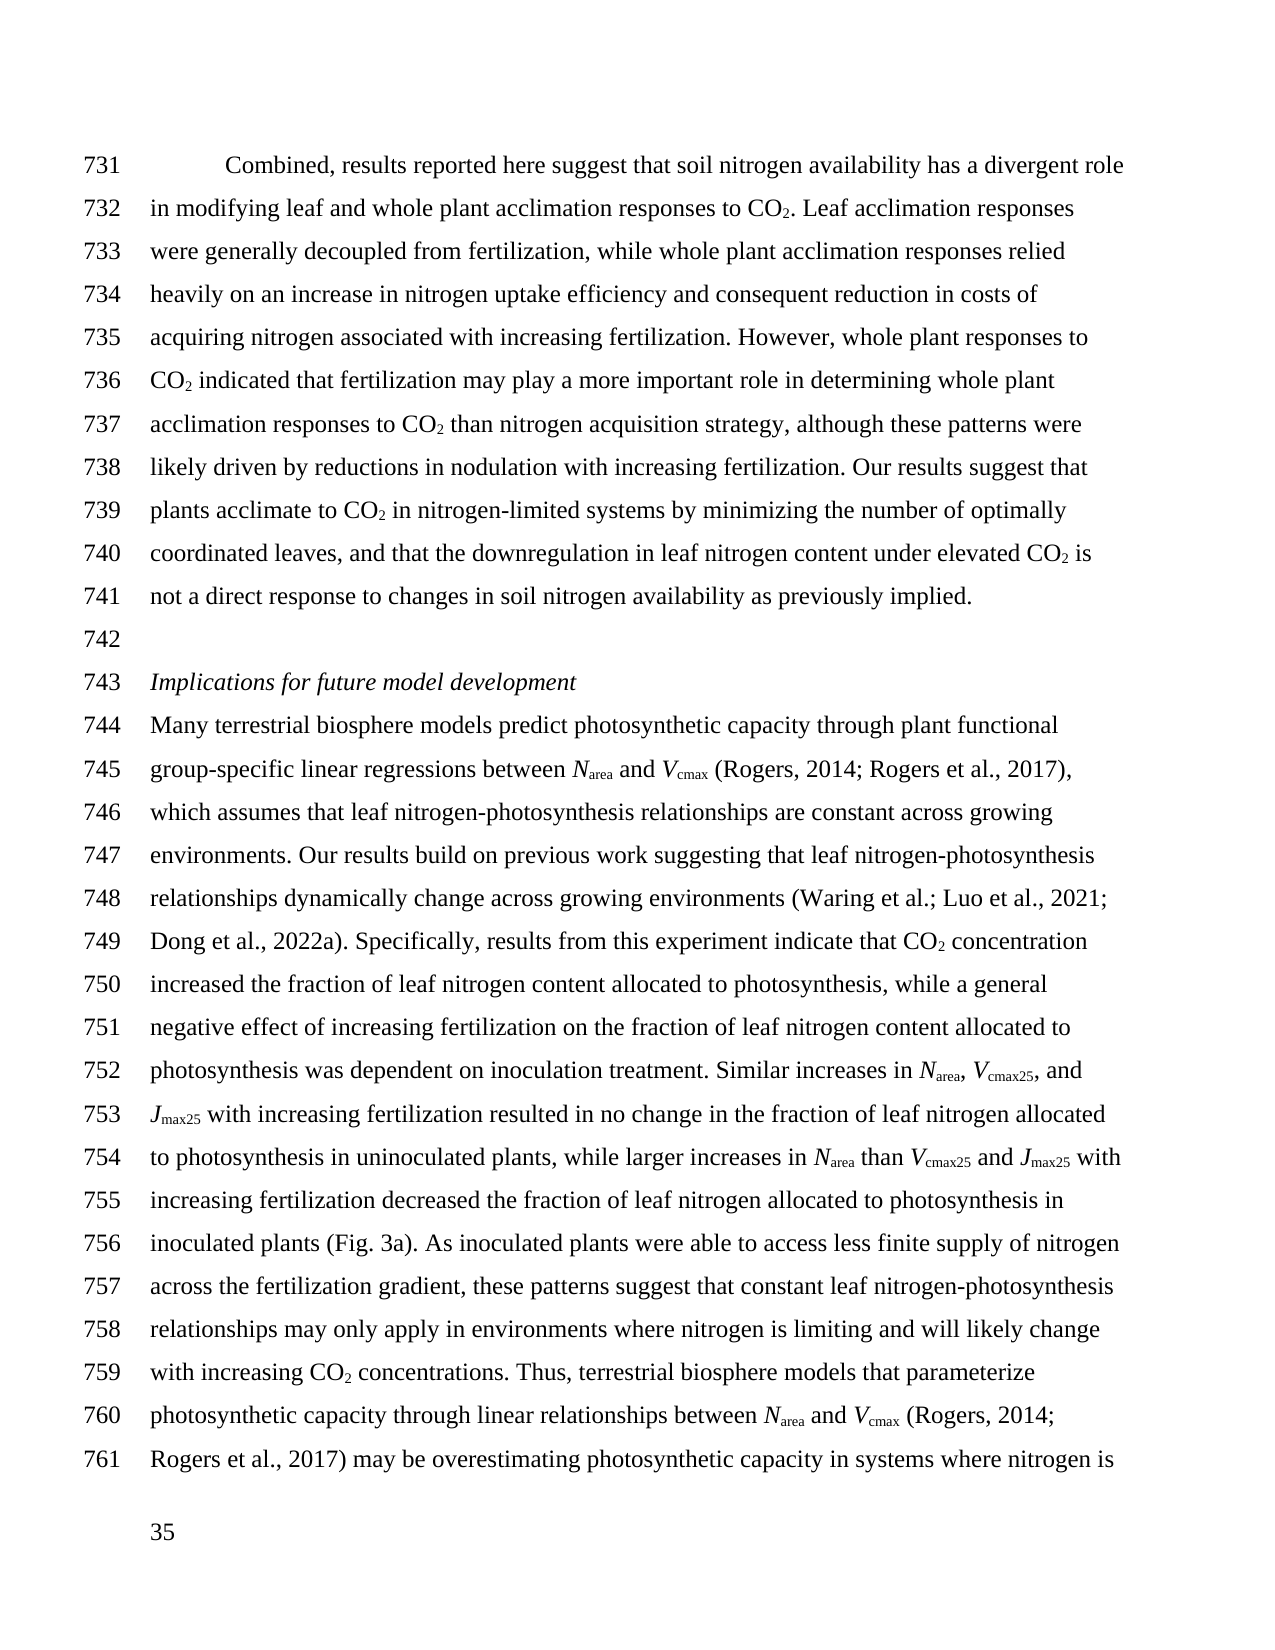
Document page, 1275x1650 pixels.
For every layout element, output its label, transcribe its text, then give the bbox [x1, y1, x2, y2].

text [150, 711, 1125, 1472]
text Combined, results reported here suggest that soil nitrogen availability has a divergent role in modifying leaf and whole plant acclimation responses to CO2. Leaf acclimation responses were generally decoupled from fertilization, while whole plant acclimation responses relied heavily on an increase in nitrogen uptake efficiency and consequent reduction in costs of acquiring nitrogen associated with increasing fertilization. However, whole plant responses to CO2 indicated that fertilization may play a more important role in determining whole plant acclimation responses to CO2 than nitrogen acquisition strategy, although these patterns were likely driven by reductions in nodulation with increasing fertilization. Our results suggest that plants acclimate to CO2 in nitrogen-limited systems by minimizing the number of optimally coordinated leaves, and that the downregulation in leaf nitrogen content under elevated CO2 is not a direct response to changes in soil nitrogen availability as previously implied. [150, 150, 1125, 610]
text Implications for future model development [150, 667, 1125, 696]
